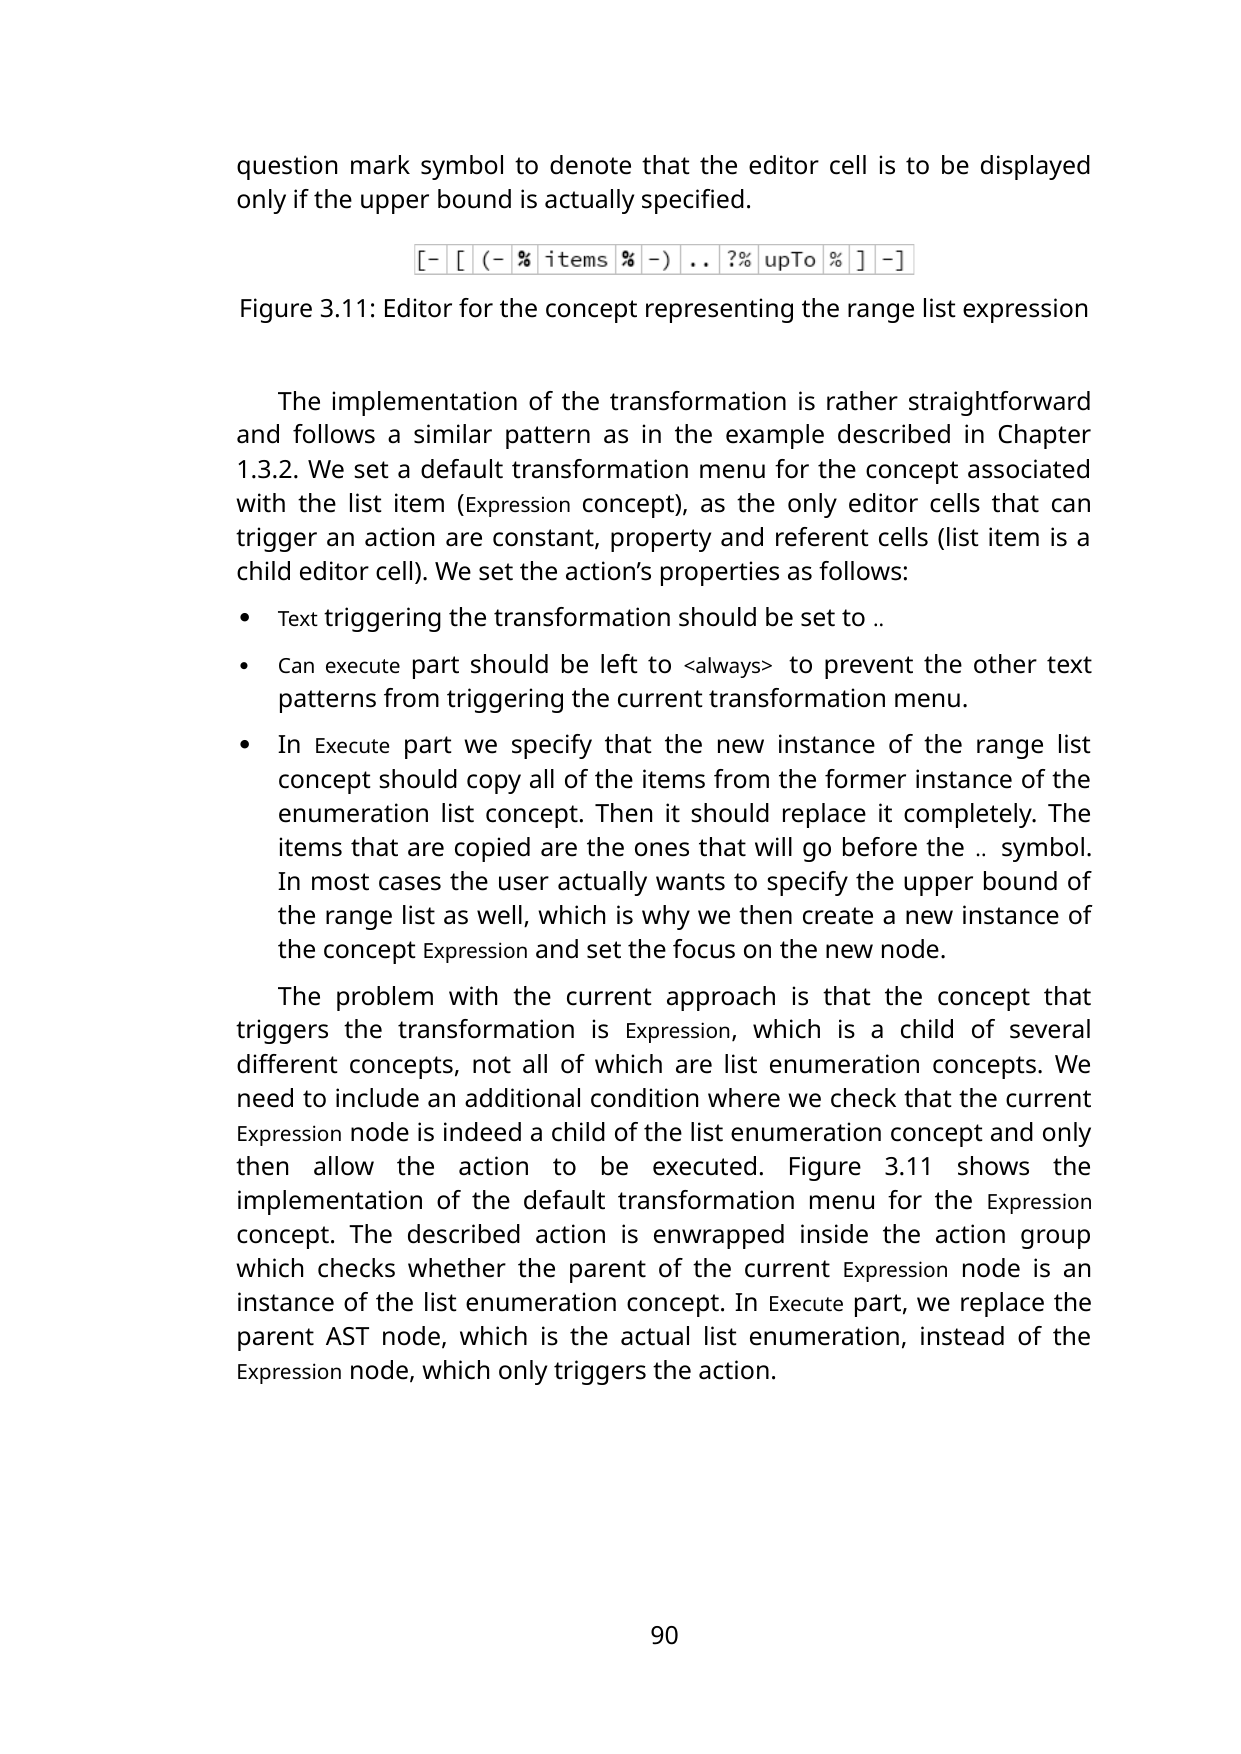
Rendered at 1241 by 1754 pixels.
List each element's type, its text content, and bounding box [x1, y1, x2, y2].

text The implementation of the transformation is rather straightforward and follows a similar pattern as in the example described in Chapter 1.3.2. We set a default transformation menu for the concept associated with the list item (Expression concept), as the only editor cells that can trigger an action are constant, property and referent cells (list item is a child editor cell). We set the action’s properties as follows: [236, 383, 1092, 587]
text Figure 3.11: Editor for the concept representing the range list expression [236, 291, 1092, 325]
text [236, 148, 1092, 216]
text Can execute part should be left to <always> to prevent the other text patterns from triggering the current transformation menu. [240, 647, 1092, 715]
picture [414, 244, 915, 275]
text The problem with the current approach is that the concept that triggers the transformation is Expression, which is a child of several different concepts, not all of which are list enumeration concepts. We need to include an additional condition where we check that the current Expression node is indeed a child of the list enumeration concept and only then allow the action to be executed. Figure 3.11 shows the implementation of the default transformation menu for the Expression concept. The described action is enwrapped inside the action group which checks whether the parent of the current Expression node is an instance of the list enumeration concept. In Execute part, we replace the parent AST node, which is the actual list enumeration, instead of the Expression node, which only triggers the action. [236, 978, 1092, 1387]
text In Execute part we specify that the new instance of the range list concept should copy all of the items from the former instance of the enumeration list concept. Then it should replace it completely. The items that are copied are the ones that will go before the .. symbol. In most cases the user actually wants to specify the upper bound of the range list as well, which is why we then create a new instance of the concept Expression and set the focus on the new node. [240, 727, 1092, 966]
text Text triggering the transformation should be set to .. [240, 600, 1092, 634]
